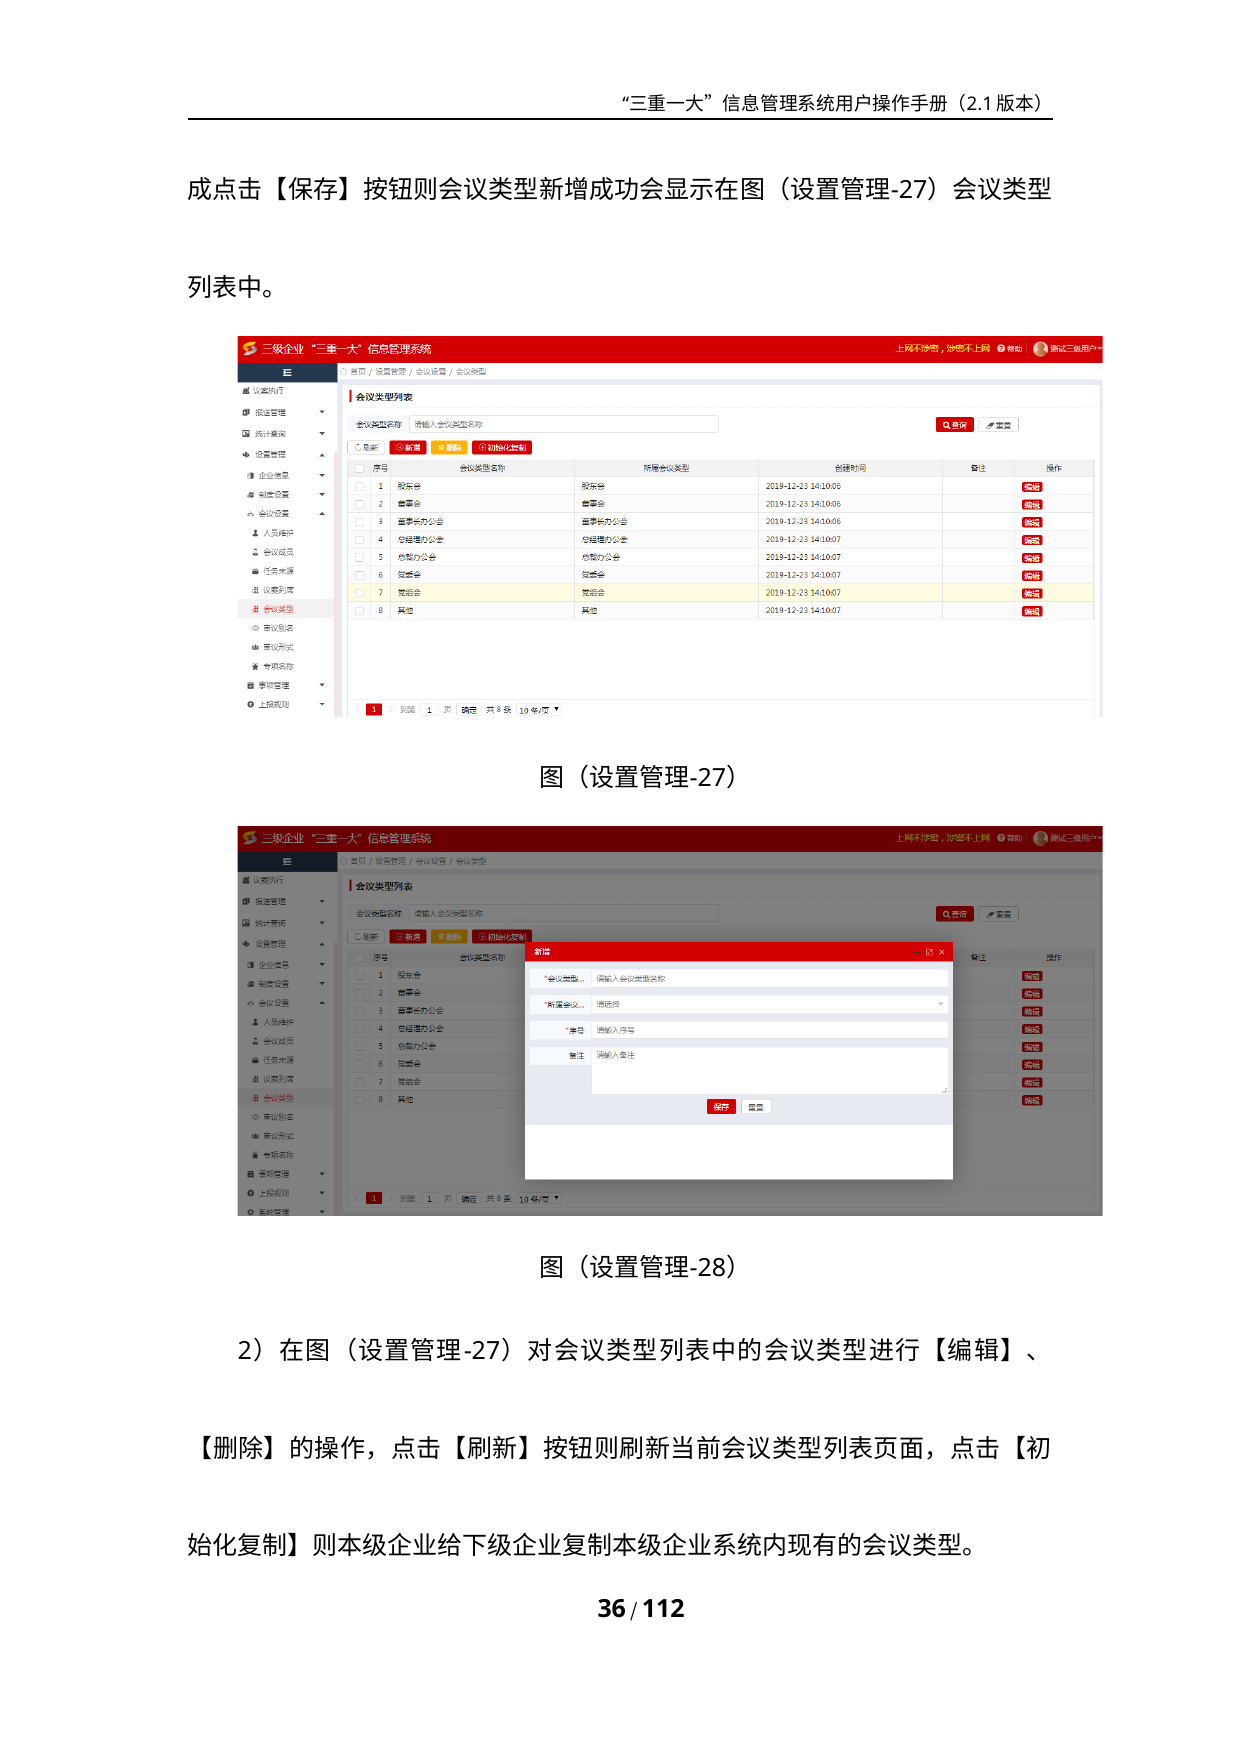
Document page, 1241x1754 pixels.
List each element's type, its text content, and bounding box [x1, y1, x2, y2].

picture [237, 826, 1103, 1216]
text 图（设置管理-28） [187, 1233, 1053, 1298]
text 图（设置管理-27） [187, 743, 1053, 808]
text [187, 156, 1053, 318]
picture [237, 336, 1103, 717]
text 2）在图（设置管理-27）对会议类型列表中的会议类型进行【编辑】、【删除】的操作，点击【刷新】按钮则刷新当前会议类型列表页面，点击【初始化复制】则本级企业给下级企业复制本级企业系统内现有的会议类型。 [187, 1316, 1053, 1576]
